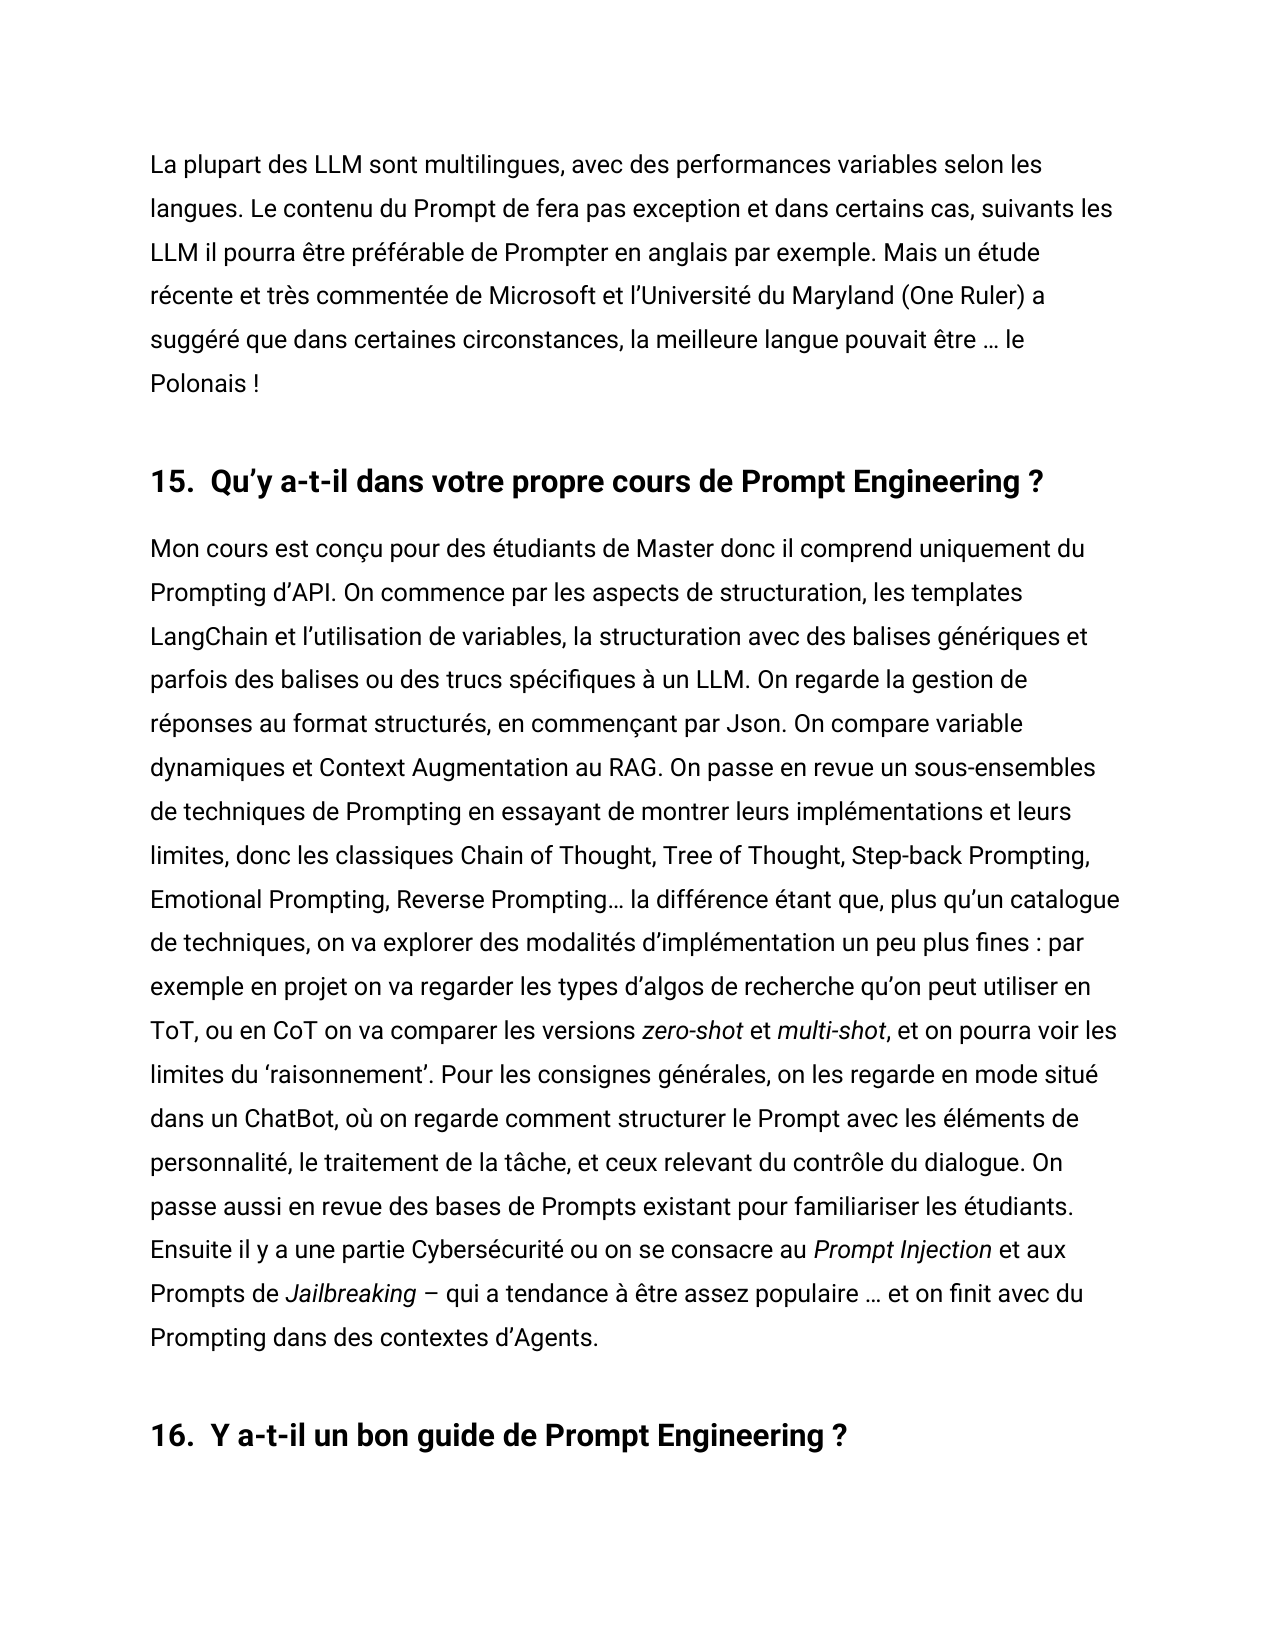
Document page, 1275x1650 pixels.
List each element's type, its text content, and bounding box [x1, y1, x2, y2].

text Mon cours est conçu pour des étudiants de Master donc il comprend uniquement du Prompting d’API. On commence par les aspects de structuration, les templates LangChain et l’utilisation de variables, la structuration avec des balises génériques et parfois des balises ou des trucs spécifiques à un LLM. On regarde la gestion de réponses au format structurés, en commençant par Json. On compare variable dynamiques et Context Augmentation au RAG. On passe en revue un sous-ensembles de techniques de Prompting en essayant de montrer leurs implémentations et leurs limites, donc les classiques Chain of Thought, Tree of Thought, Step-back Prompting, Emotional Prompting, Reverse Prompting… la différence étant que, plus qu’un catalogue de techniques, on va explorer des modalités d’implémentation un peu plus fines : par exemple en projet on va regarder les types d’algos de recherche qu’on peut utiliser en ToT, ou en CoT on va comparer les versions zero-shot et multi-shot, et on pourra voir les limites du ‘raisonnement’. Pour les consignes générales, on les regarde en mode situé dans un ChatBot, où on regarde comment structurer le Prompt avec les éléments de personnalité, le traitement de la tâche, et ceux relevant du contrôle du dialogue. On passe aussi en revue des bases de Prompts existant pour familiariser les étudiants. Ensuite il y a une partie Cybersécurité ou on se consacre au Prompt Injection et aux Prompts de Jailbreaking – qui a tendance à être assez populaire … et on finit avec du Prompting dans des contextes d’Agents. [150, 534, 1125, 1353]
subtitle 15. Qu’y a-t-il dans votre propre cours de Prompt Engineering ? [150, 463, 1125, 500]
subtitle 16. Y a-t-il un bon guide de Prompt Engineering ? [150, 1417, 1125, 1454]
text La plupart des LLM sont multilingues, avec des performances variables selon les langues. Le contenu du Prompt de fera pas exception et dans certains cas, suivants les LLM il pourra être préférable de Prompter en anglais par exemple. Mais un étude récente et très commentée de Microsoft et l’Université du Maryland (One Ruler) a suggéré que dans certaines circonstances, la meilleure langue pouvait être … le Polonais ! [150, 150, 1125, 398]
